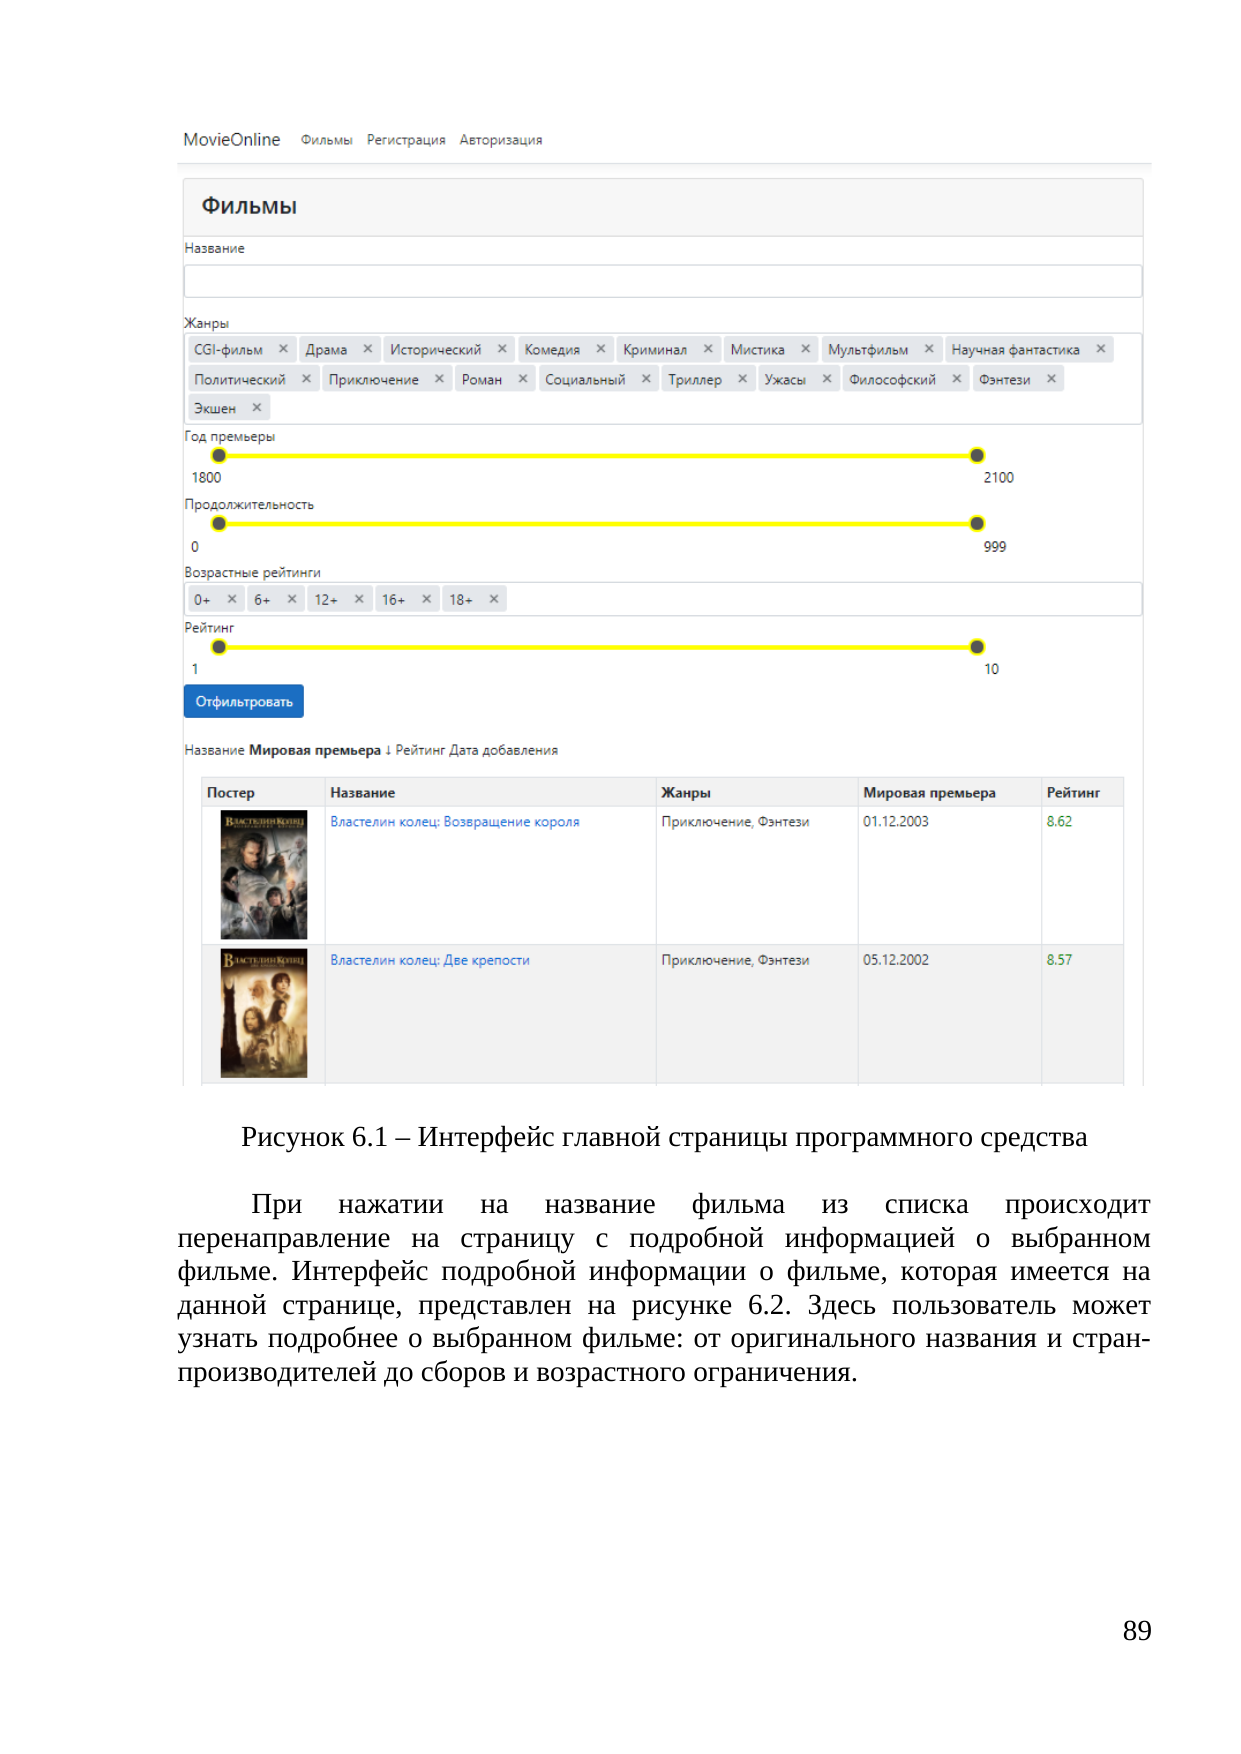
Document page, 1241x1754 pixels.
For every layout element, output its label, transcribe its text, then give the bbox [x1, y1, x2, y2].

text При нажатии на название фильма из списка происходит перенаправление на страницу с подробной информацией о выбранном фильме. Интерфейс подробной информации о фильме, которая имеется на данной странице, представлен на рисунке 6.2. Здесь пользователь может узнать подробнее о выбранном фильме: от оригинального названия и стран-производителей до сборов и возрастного ограничения. [177, 1186, 1152, 1388]
text Рисунок 6.1 – Интерфейс главной страницы программного средства [177, 1119, 1152, 1153]
picture [177, 118, 1152, 1086]
